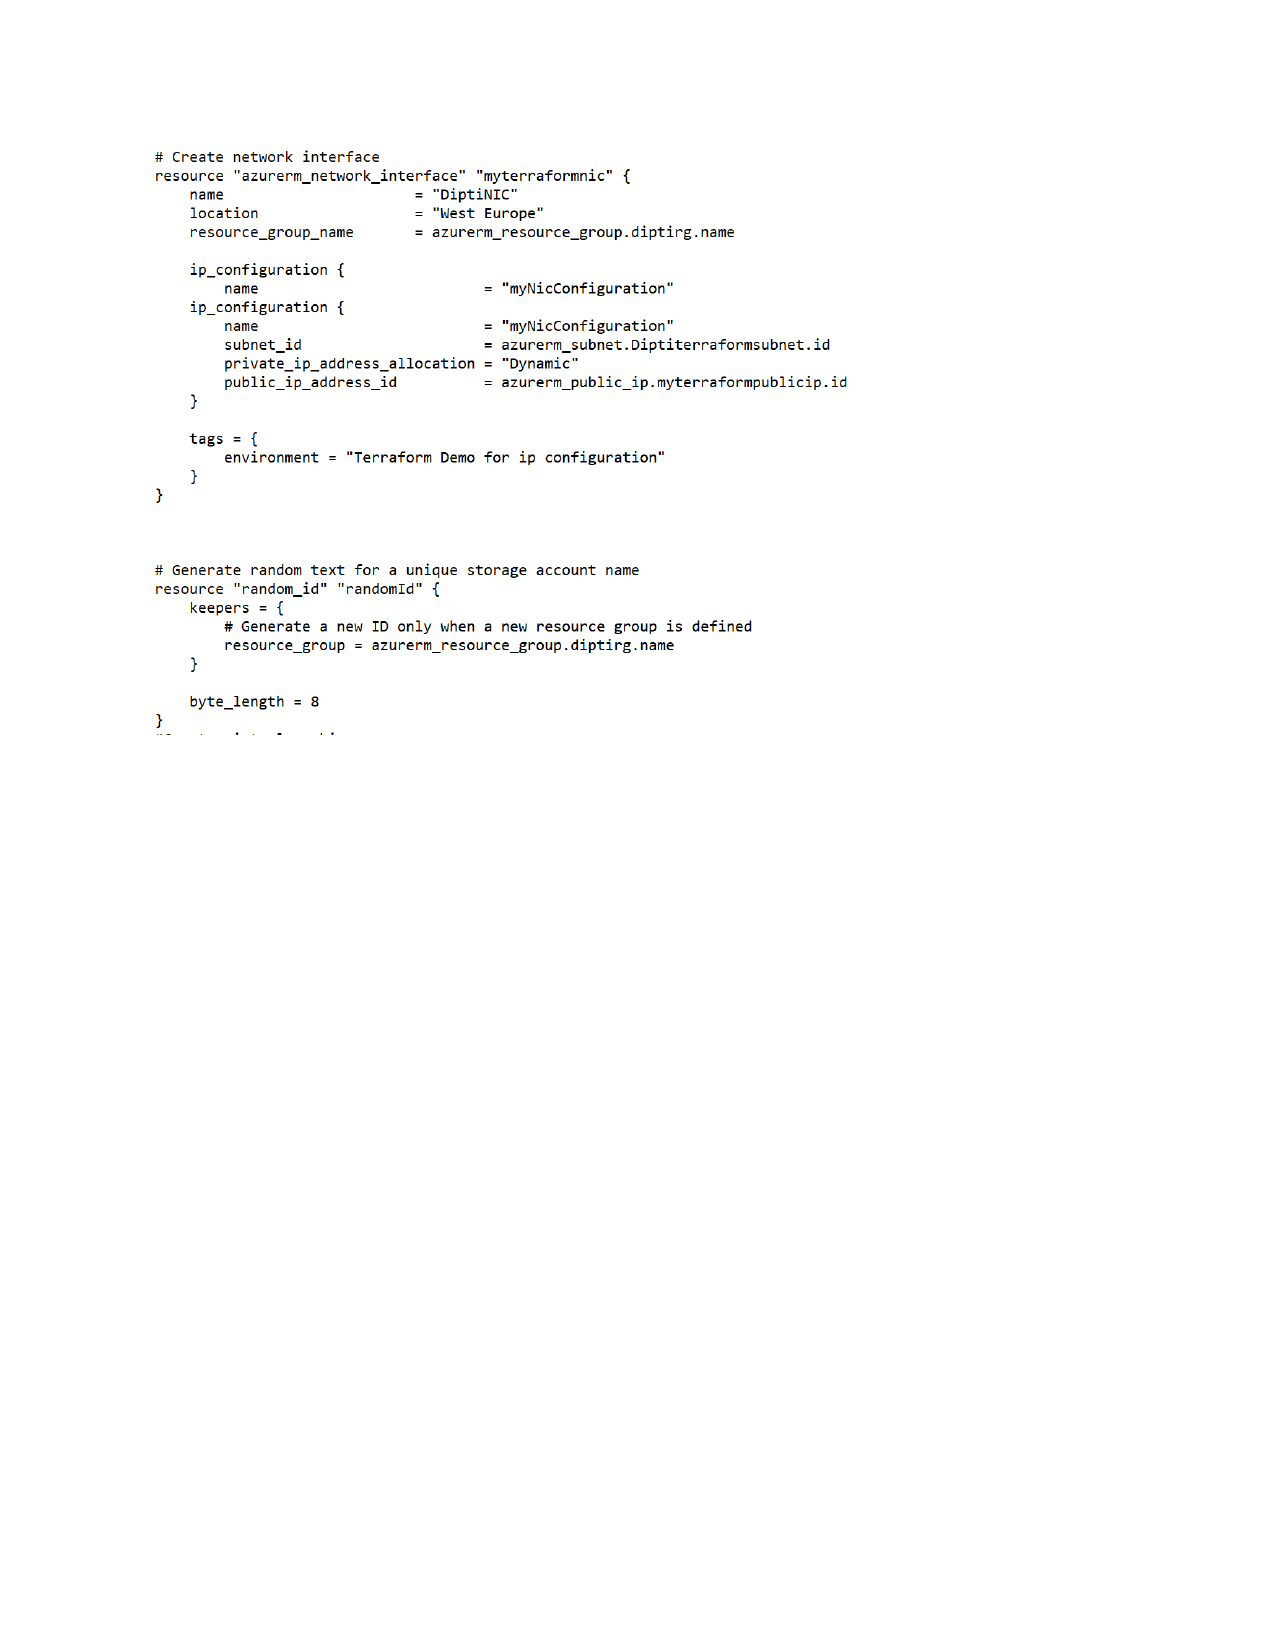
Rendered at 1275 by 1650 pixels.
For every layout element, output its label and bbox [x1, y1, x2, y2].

picture [150, 150, 1008, 735]
